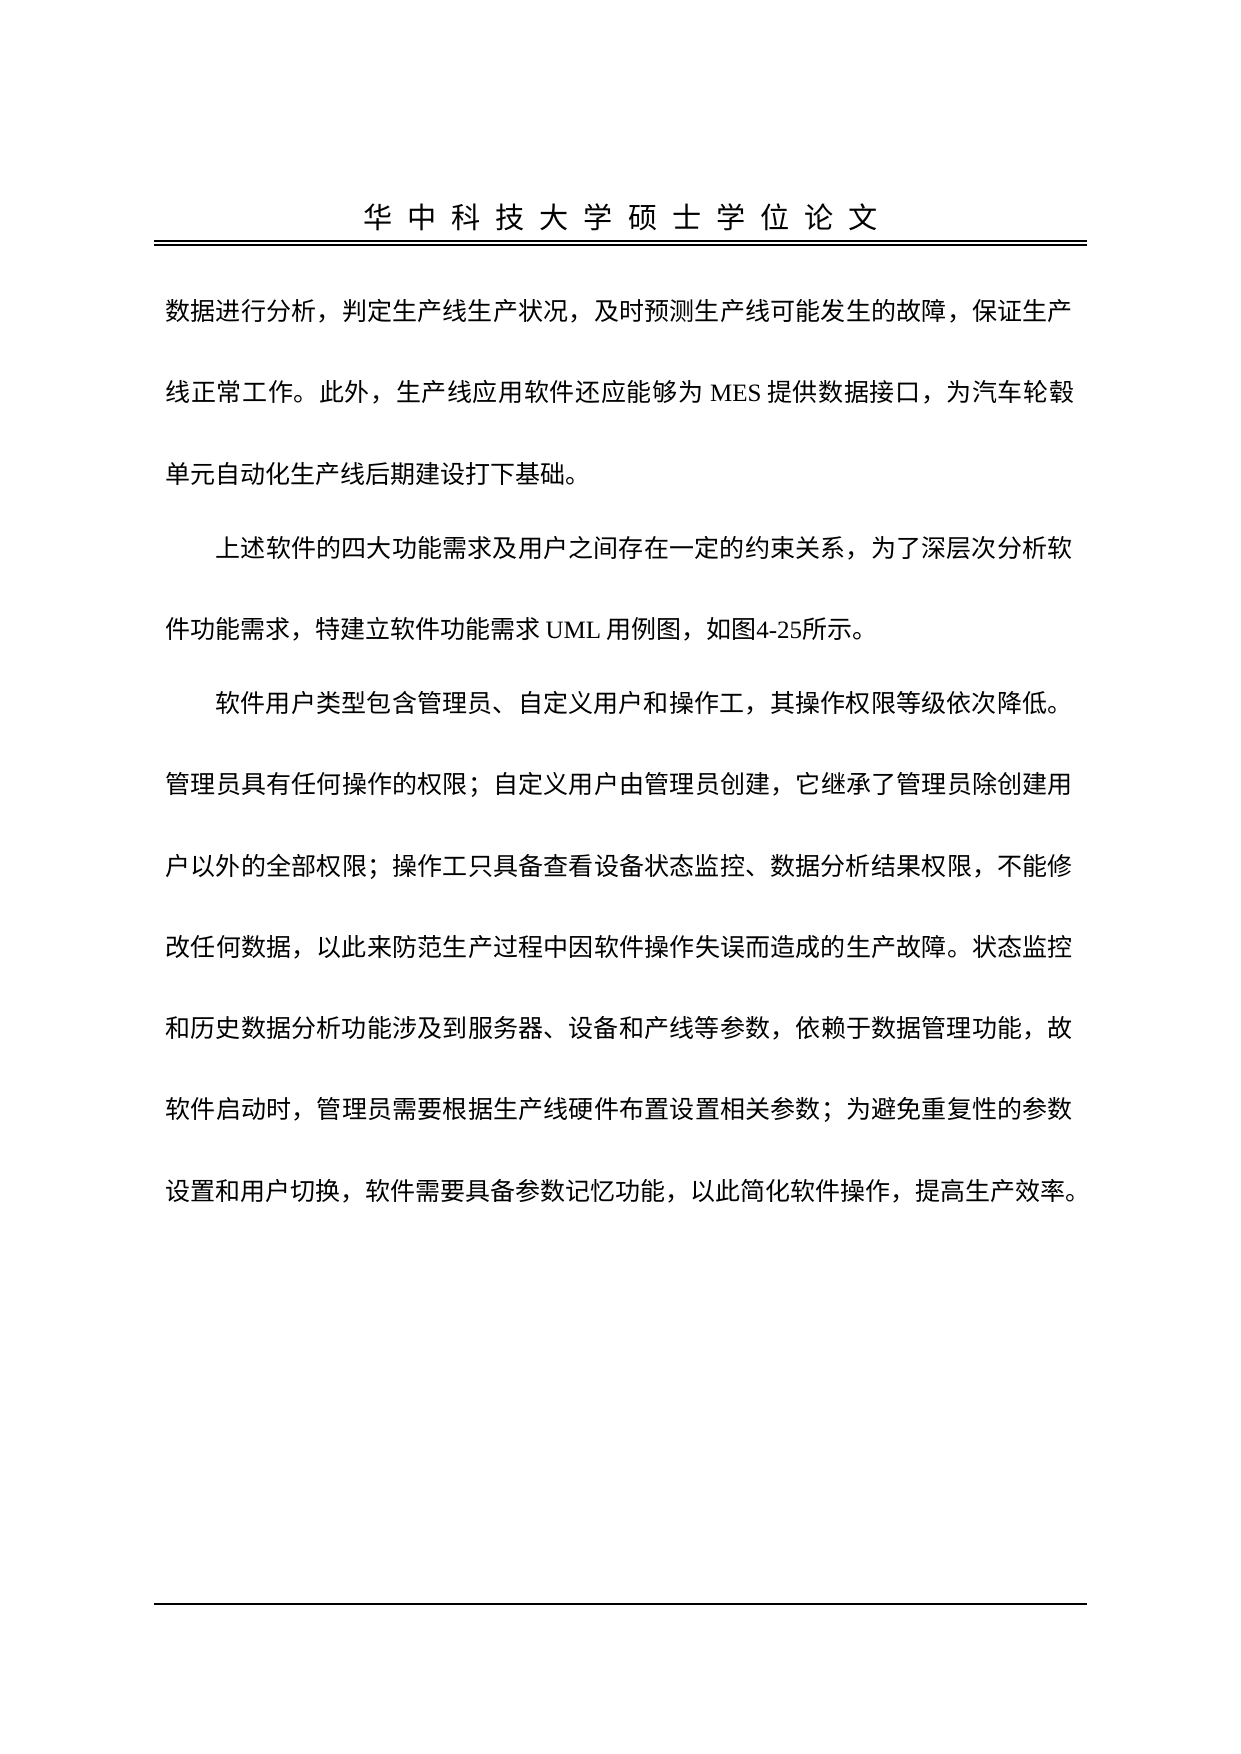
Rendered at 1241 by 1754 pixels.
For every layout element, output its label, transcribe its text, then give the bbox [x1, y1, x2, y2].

text 软件用户类型包含管理员、自定义用户和操作工，其操作权限等级依次降低。管理员具有任何操作的权限；自定义用户由管理员创建，它继承了管理员除创建用户以外的全部权限；操作工只具备查看设备状态监控、数据分析结果权限，不能修改任何数据，以此来防范生产过程中因软件操作失误而造成的生产故障。状态监控和历史数据分析功能涉及到服务器、设备和产线等参数，依赖于数据管理功能，故软件启动时，管理员需要根据生产线硬件布置设置相关参数；为避免重复性的参数设置和用户切换，软件需要具备参数记忆功能，以此简化软件操作，提高生产效率。 [165, 669, 1075, 1222]
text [165, 277, 1075, 505]
